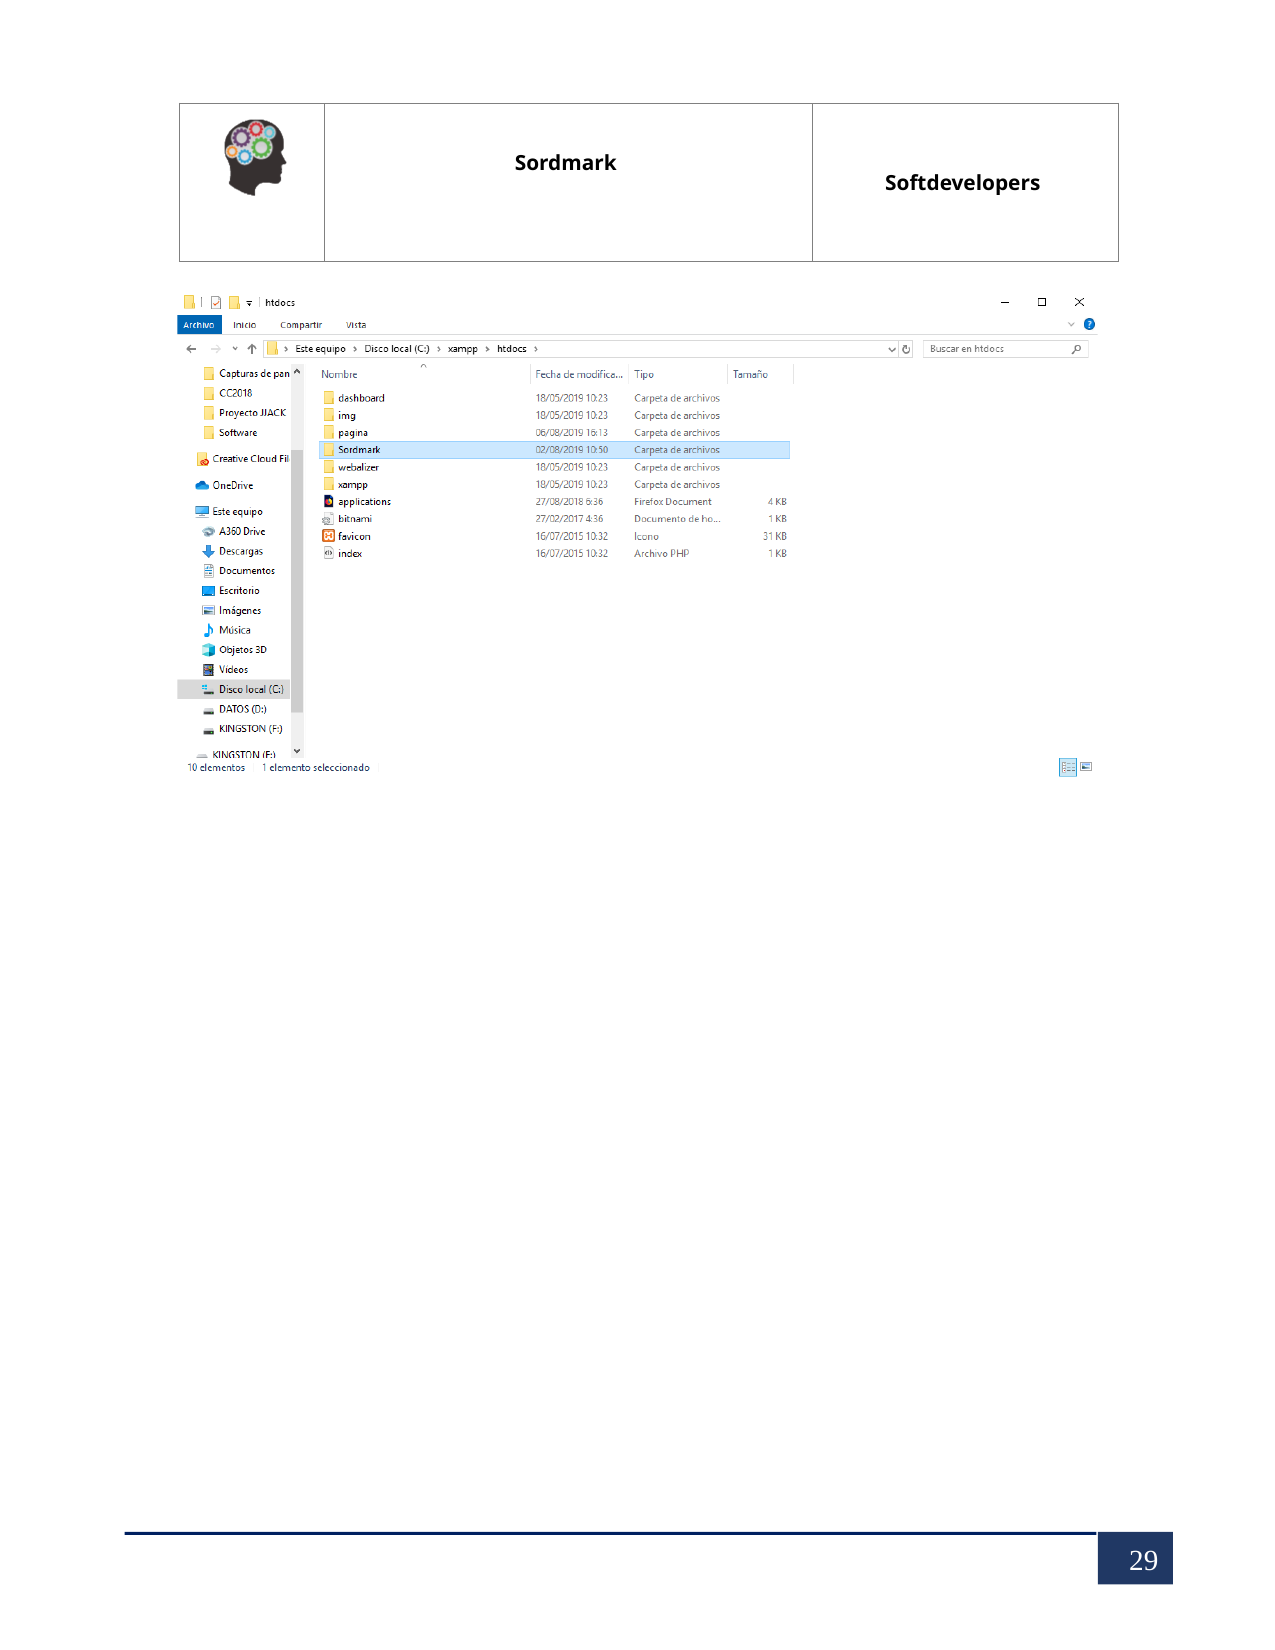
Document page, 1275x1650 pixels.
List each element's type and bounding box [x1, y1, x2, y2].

picture [188, 106, 315, 199]
picture [177, 290, 1098, 777]
